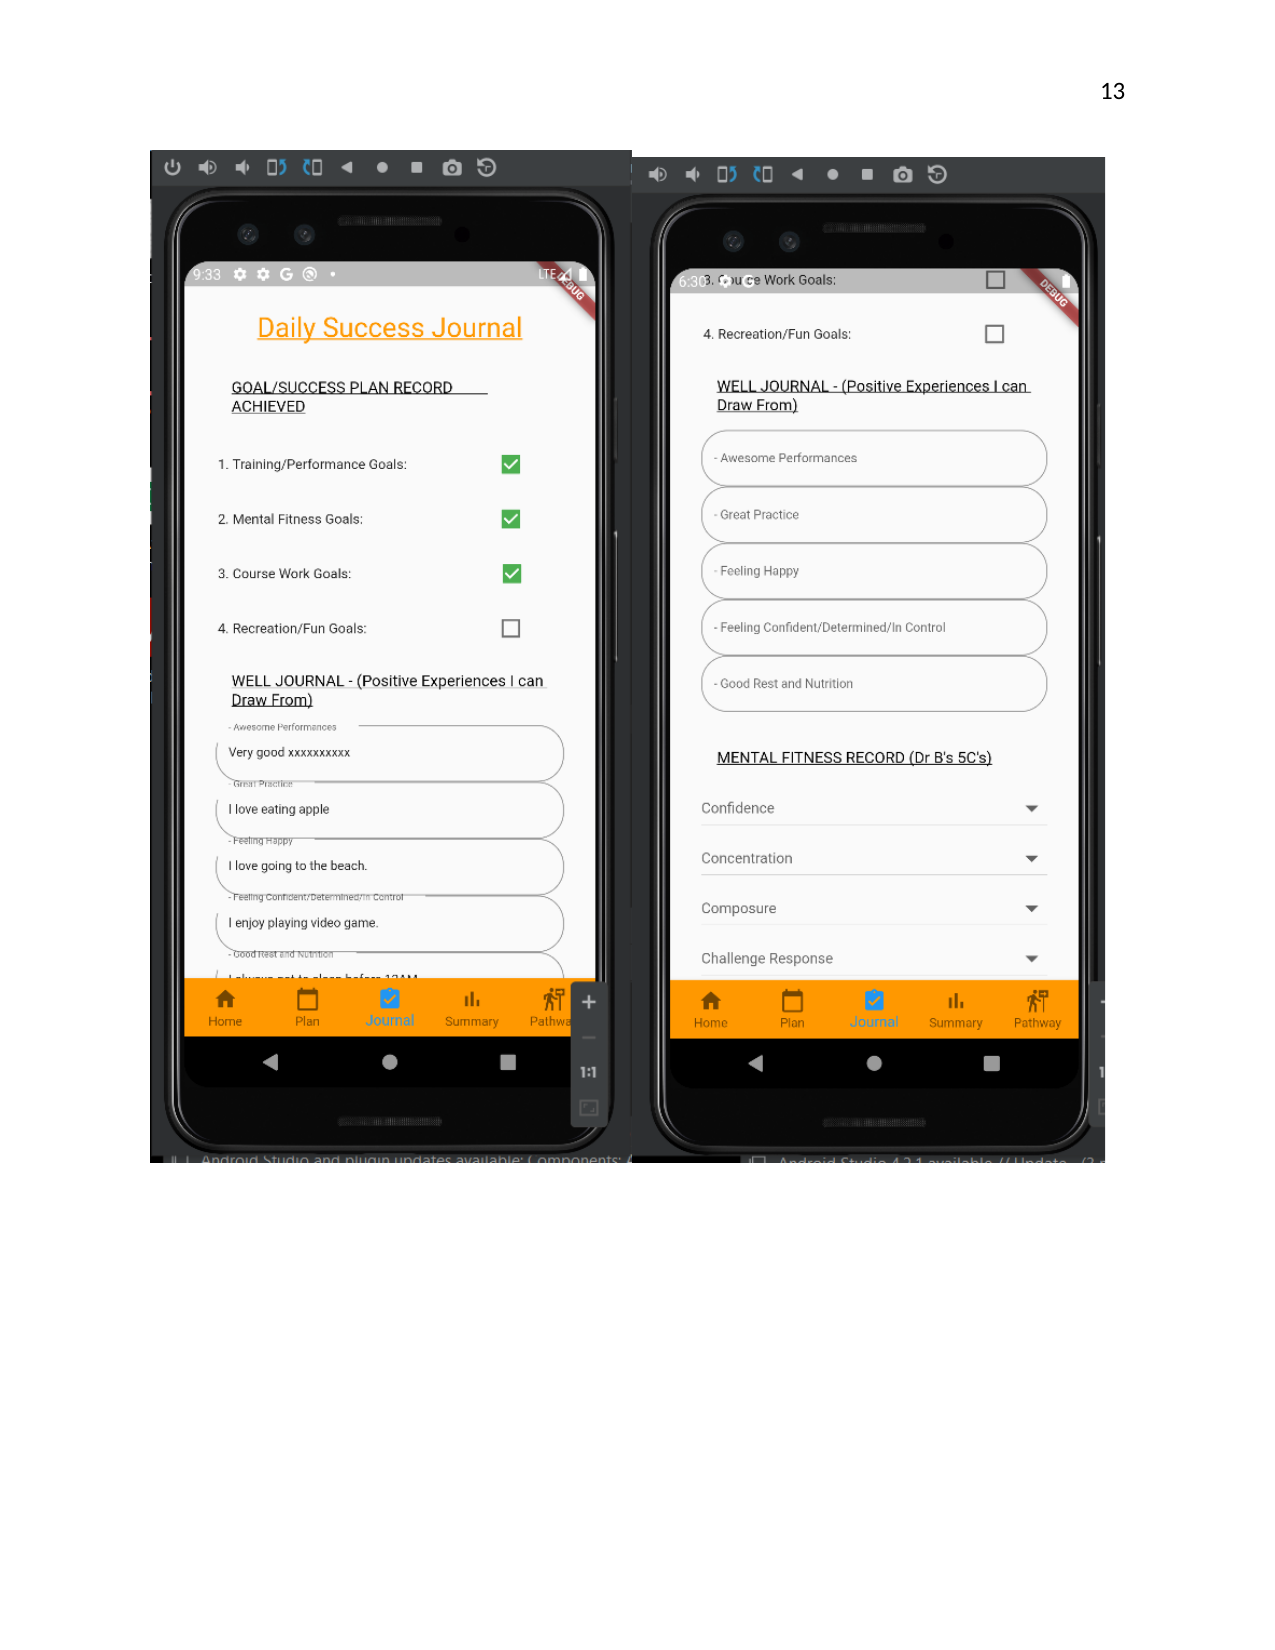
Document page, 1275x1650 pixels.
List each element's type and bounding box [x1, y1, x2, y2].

picture [150, 150, 1106, 1163]
